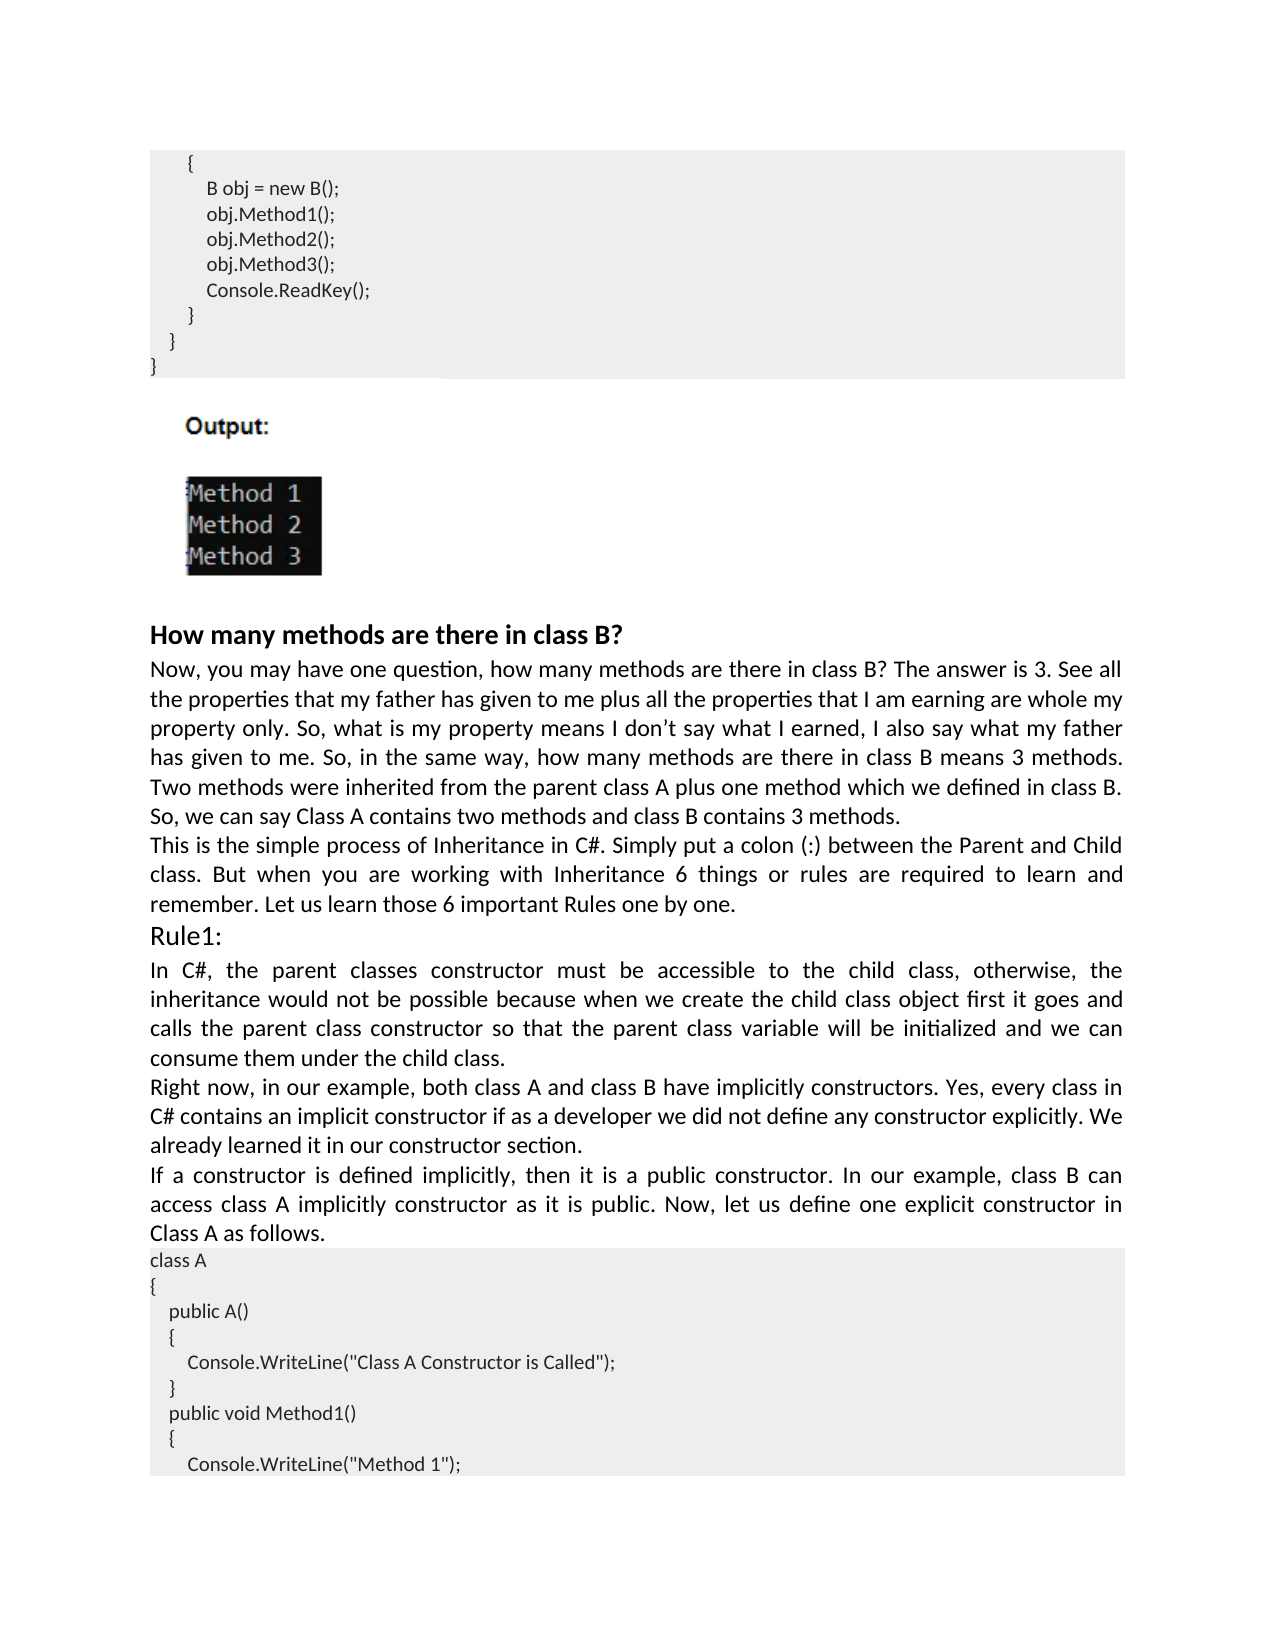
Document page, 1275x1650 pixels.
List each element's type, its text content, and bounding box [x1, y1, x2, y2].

subtitle How many methods are there in class B? [150, 617, 1125, 652]
text { [150, 1273, 1125, 1298]
subtitle Rule1: [150, 918, 1125, 952]
text Now, you may have one question, how many methods are there in class B? The answer is 3. See all the properties that my father has given to me plus all the properties that I am earning are whole my property only. So, what is my property means I don’t say what I earned, I also say what my father has given to me. So, in the same way, how many methods are there in class B means 3 methods. Two methods were inherited from the parent class A plus one method which we defined in class B. So, we can say Class A contains two methods and class B contains 3 methods. [150, 654, 1125, 830]
text public A() [150, 1298, 1125, 1324]
text public void Method1() [150, 1400, 1125, 1426]
text Console.WriteLine("Class A Constructor is Called"); [150, 1349, 1125, 1375]
text Console.WriteLine("Method 1"); [150, 1451, 1125, 1476]
text { [150, 1324, 1125, 1349]
text } [150, 1375, 1125, 1400]
text } [150, 353, 1125, 379]
text } [150, 302, 1125, 328]
text class A [150, 1248, 1125, 1273]
text obj.Method3(); [150, 252, 1125, 277]
text B obj = new B(); [150, 175, 1125, 201]
text Console.ReadKey(); [150, 277, 1125, 302]
text obj.Method2(); [150, 226, 1125, 252]
text In C#, the parent classes constructor must be accessible to the child class, otherwise, the inheritance would not be possible because when we create the child class object first it goes and calls the parent class constructor so that the parent class variable will be initialized and we can consume them under the child class. [150, 955, 1125, 1072]
text If a constructor is defined implicitly, then it is a public constructor. In our example, class B can access class A implicitly constructor as it is public. Now, let us define one explicit constructor in Class A as follows. [150, 1160, 1125, 1248]
text Right now, in our example, both class A and class B have implicitly constructors. Yes, every class in C# contains an implicit constructor if as a developer we did not define any constructor explicitly. We already learned it in our constructor section. [150, 1072, 1125, 1160]
picture [150, 378, 441, 615]
text { [150, 150, 1125, 175]
text } [150, 328, 1125, 353]
text { [150, 1426, 1125, 1451]
text obj.Method1(); [150, 201, 1125, 226]
text This is the simple process of Inheritance in C#. Simply put a colon (:) between the Parent and Child class. But when you are working with Inheritance 6 things or rules are required to learn and remember. Let us learn those 6 important Rules one by one. [150, 830, 1125, 918]
